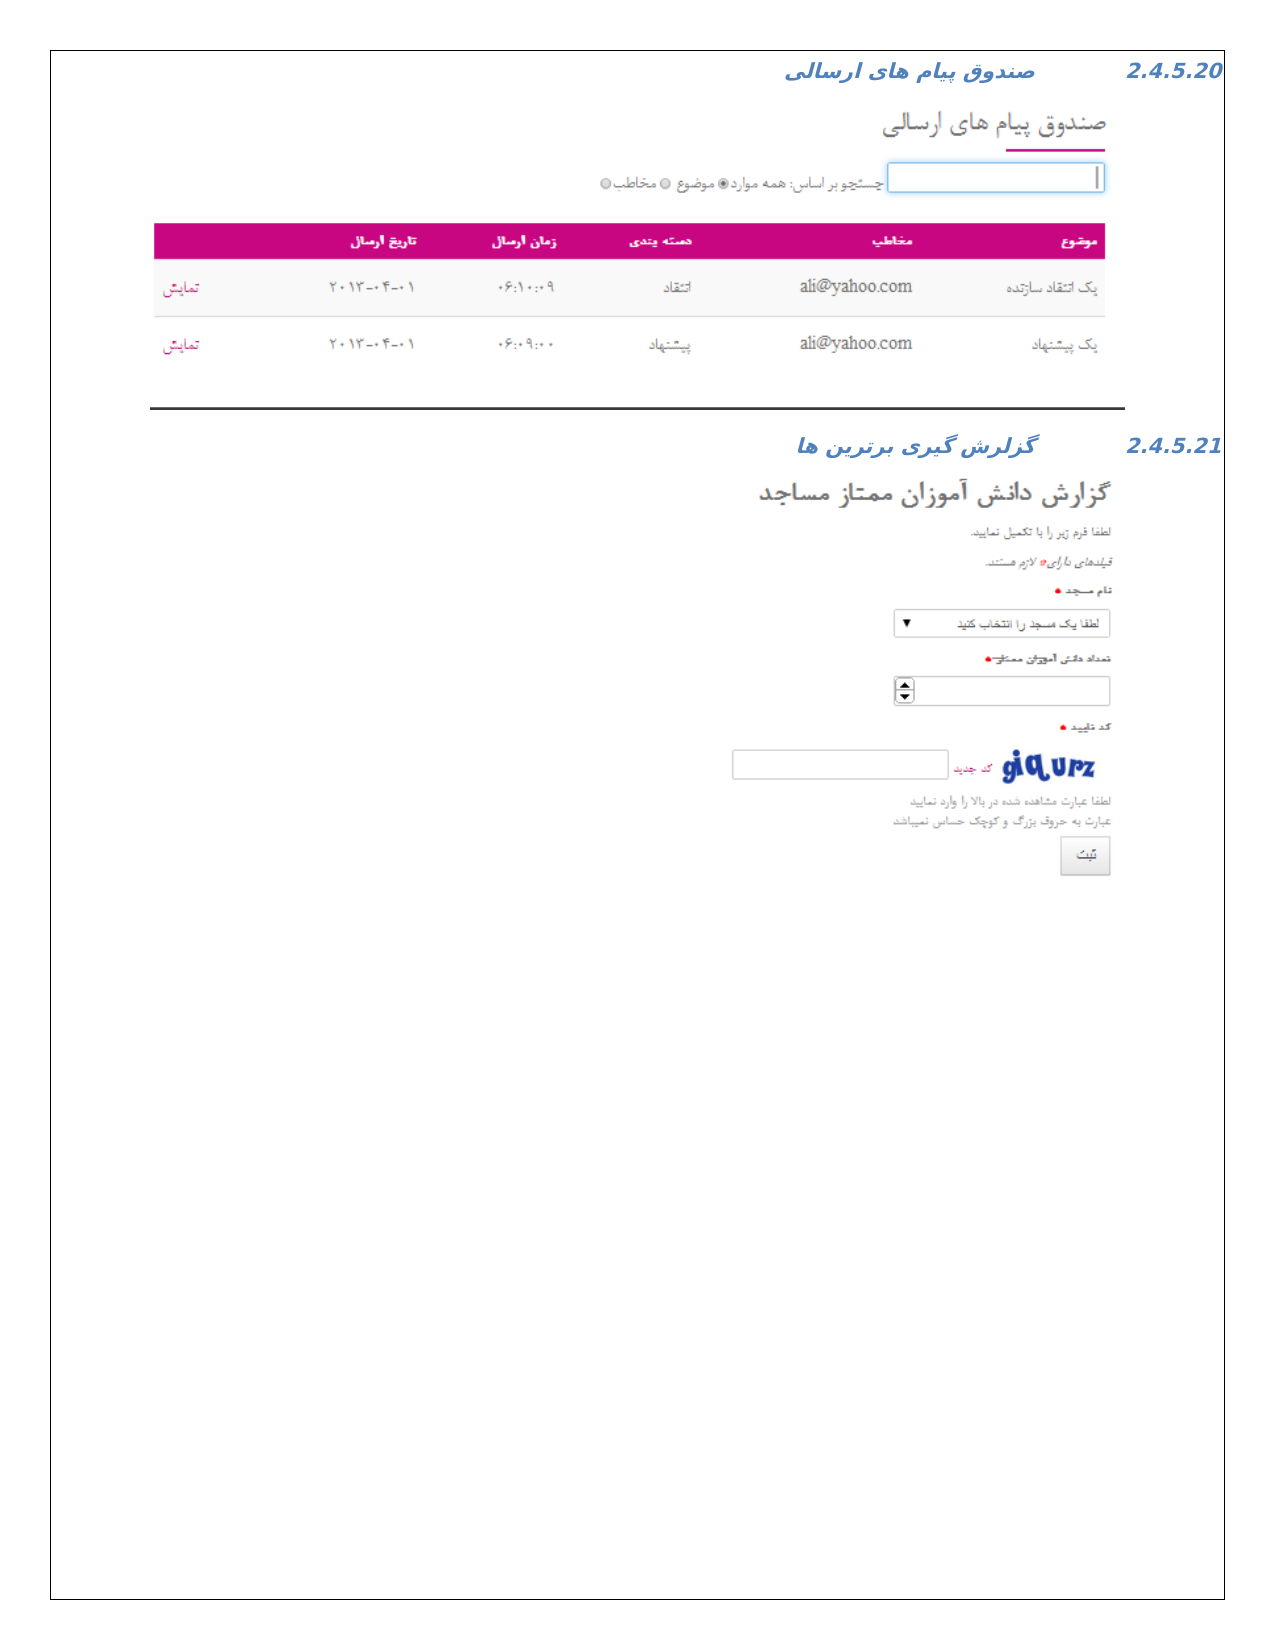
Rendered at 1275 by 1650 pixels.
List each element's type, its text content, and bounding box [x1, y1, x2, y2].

subtitle صندوق پیام های ارسالی [150, 59, 1125, 83]
subtitle گزلرش گیری برترین ها [150, 434, 1125, 458]
picture [150, 83, 1125, 410]
picture [150, 458, 1125, 906]
